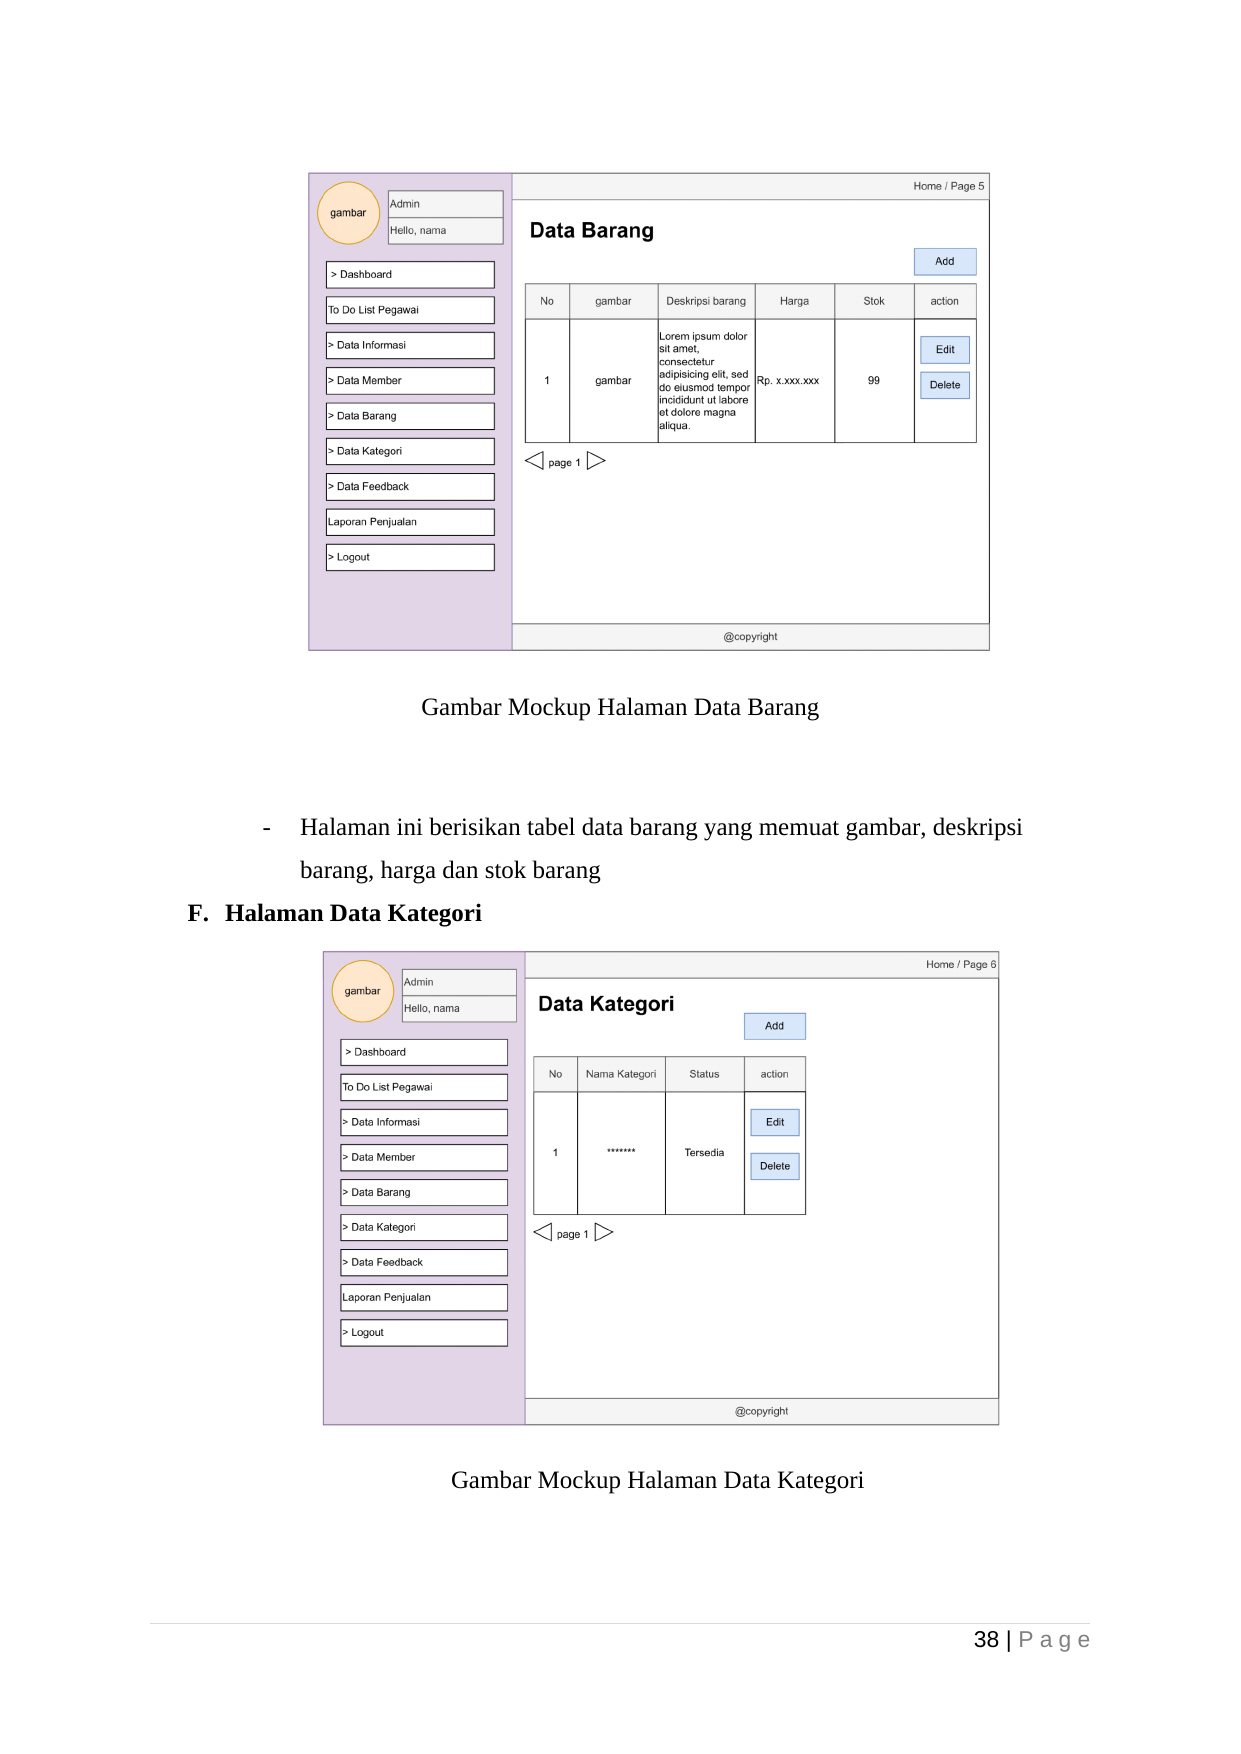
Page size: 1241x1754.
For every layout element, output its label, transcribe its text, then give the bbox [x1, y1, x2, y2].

picture [299, 150, 1016, 662]
list Halaman ini berisikan tabel data barang yang memuat gambar, deskripsi barang, harga dan stok barang [262, 812, 1090, 884]
picture [310, 941, 1005, 1435]
text Gambar Mockup Halaman Data Barang [150, 692, 1090, 721]
list Halaman Data Kategori [187, 898, 1090, 927]
text Gambar Mockup Halaman Data Kategori [225, 1465, 1090, 1494]
